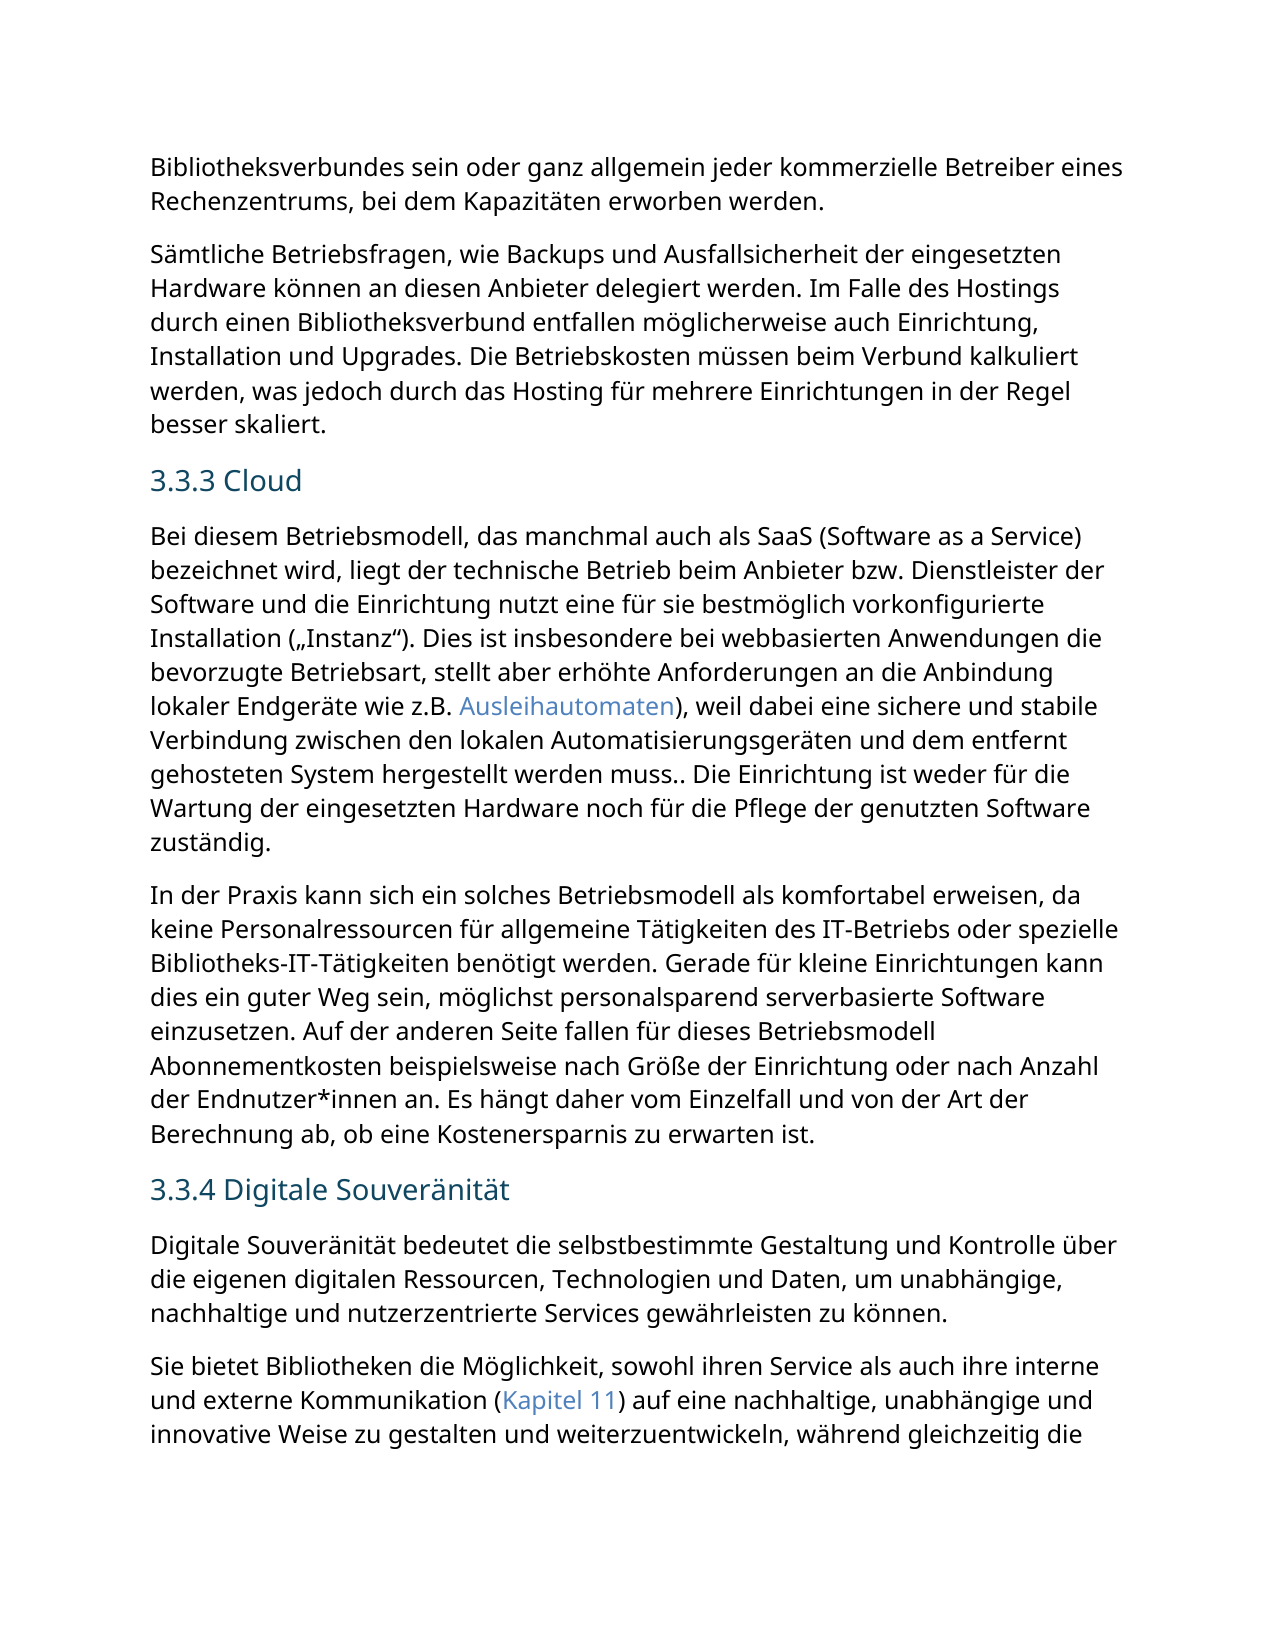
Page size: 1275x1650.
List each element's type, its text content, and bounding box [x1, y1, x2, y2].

text In der Praxis kann sich ein solches Betriebsmodell als komfortabel erweisen, da keine Personalressourcen für allgemeine Tätigkeiten des IT-Betriebs oder spezielle Bibliotheks-IT-Tätigkeiten benötigt werden. Gerade für kleine Einrichtungen kann dies ein guter Weg sein, möglichst personalsparend serverbasierte Software einzusetzen. Auf der anderen Seite fallen für dieses Betriebsmodell Abonnementkosten beispielsweise nach Größe der Einrichtung oder nach Anzahl der Endnutzer*innen an. Es hängt daher vom Einzelfall und von der Art der Berechnung ab, ob eine Kostenersparnis zu erwarten ist. [150, 878, 1125, 1150]
subtitle 3.3.4 Digitale Souveränität [150, 1169, 1125, 1209]
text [150, 150, 1125, 218]
text Sämtliche Betriebsfragen, wie Backups und Ausfallsicherheit der eingesetzten Hardware können an diesen Anbieter delegiert werden. Im Falle des Hostings durch einen Bibliotheksverbund entfallen möglicherweise auch Einrichtung, Installation und Upgrades. Die Betriebskosten müssen beim Verbund kalkuliert werden, was jedoch durch das Hosting für mehrere Einrichtungen in der Regel besser skaliert. [150, 237, 1125, 441]
subtitle 3.3.3 Cloud [150, 460, 1125, 500]
text Bei diesem Betriebsmodell, das manchmal auch als SaaS (Software as a Service) bezeichnet wird, liegt der technische Betrieb beim Anbieter bzw. Dienstleister der Software und die Einrichtung nutzt eine für sie bestmöglich vorkonfigurierte Installation („Instanz“). Dies ist insbesondere bei webbasierten Anwendungen die bevorzugte Betriebsart, stellt aber erhöhte Anforderungen an die Anbindung lokaler Endgeräte wie z.B. Ausleihautomaten), weil dabei eine sichere und stabile Verbindung zwischen den lokalen Automatisierungsgeräten und dem entfernt gehosteten System hergestellt werden muss.. Die Einrichtung ist weder für die Wartung der eingesetzten Hardware noch für die Pflege der genutzten Software zuständig. [150, 518, 1125, 859]
text Digitale Souveränität bedeutet die selbstbestimmte Gestaltung und Kontrolle über die eigenen digitalen Ressourcen, Technologien und Daten, um unabhängige, nachhaltige und nutzerzentrierte Services gewährleisten zu können. [150, 1227, 1125, 1330]
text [150, 1348, 1125, 1451]
